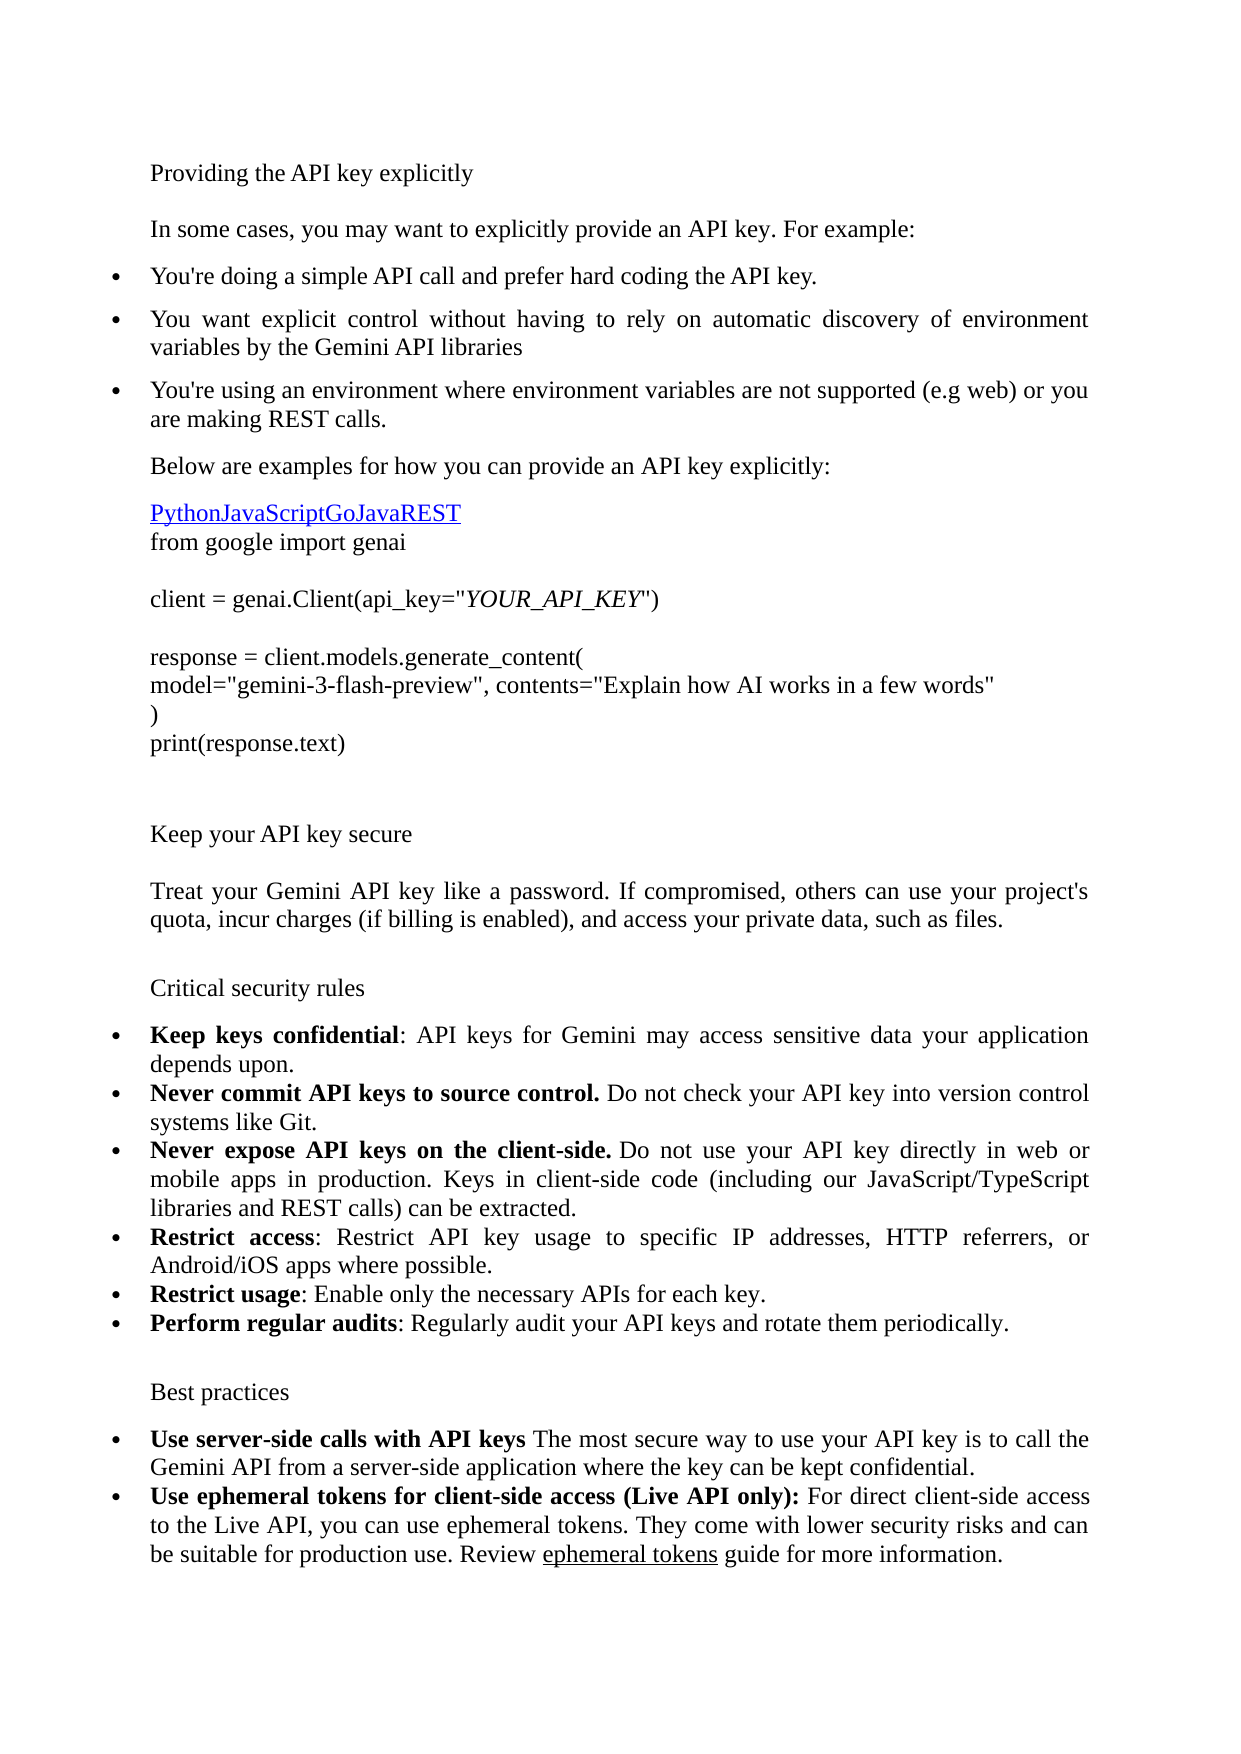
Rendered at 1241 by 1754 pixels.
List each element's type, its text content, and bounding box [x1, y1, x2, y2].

list Perform regular audits: Regularly audit your API keys and rotate them periodically. [112, 1308, 1090, 1337]
list You're using an environment where environment variables are not supported (e.g web) or you are making REST calls. [112, 375, 1090, 432]
text response = client.models.generate_content( [150, 642, 1090, 670]
text print(response.text) [150, 728, 1090, 757]
text model="gemini-3-flash-preview", contents="Explain how AI works in a few words" [150, 670, 1090, 699]
text In some cases, you may want to explicitly provide an API key. For example: [150, 214, 1090, 243]
text Treat your Gemini API key like a password. If compromised, others can use your project's quota, incur charges (if billing is enabled), and access your private data, such as files. [150, 876, 1090, 933]
text PythonJavaScriptGoJavaREST [150, 498, 1090, 527]
list Restrict access: Restrict API key usage to specific IP addresses, HTTP referrers, or Android/iOS apps where possible. [112, 1222, 1090, 1279]
subtitle Critical security rules [150, 970, 1090, 1002]
text from google import genai [150, 527, 1090, 555]
text client = genai.Client(api_key="YOUR_API_KEY") [150, 584, 1090, 613]
list You're doing a simple API call and prefer hard coding the API key. [112, 261, 1090, 290]
list Never expose API keys on the client-side. Do not use your API key directly in web or mobile apps in production. Keys in client-side code (including our JavaScript/TypeScript libraries and REST calls) can be extracted. [112, 1135, 1090, 1222]
text ) [150, 699, 1090, 728]
subtitle Best practices [150, 1373, 1090, 1405]
text Below are examples for how you can provide an API key explicitly: [150, 451, 1090, 479]
list Restrict usage: Enable only the necessary APIs for each key. [112, 1279, 1090, 1308]
list Use ephemeral tokens for client-side access (Live API only): For direct client-side access to the Live API, you can use ephemeral tokens. They come with lower security risks and can be suitable for production use. Review ephemeral tokens guide for more information. [112, 1481, 1090, 1567]
subtitle Providing the API key explicitly [150, 150, 1090, 187]
subtitle Keep your API key secure [150, 812, 1090, 848]
list Never commit API keys to source control. Do not check your API key into version control systems like Git. [112, 1078, 1090, 1135]
list Use server-side calls with API keys The most secure way to use your API key is to call the Gemini API from a server-side application where the key can be kept confidential. [112, 1424, 1090, 1481]
list Keep keys confidential: API keys for Gemini may access sensitive data your application depends upon. [112, 1020, 1090, 1078]
list You want explicit control without having to rely on automatic discovery of environment variables by the Gemini API libraries [112, 304, 1090, 361]
